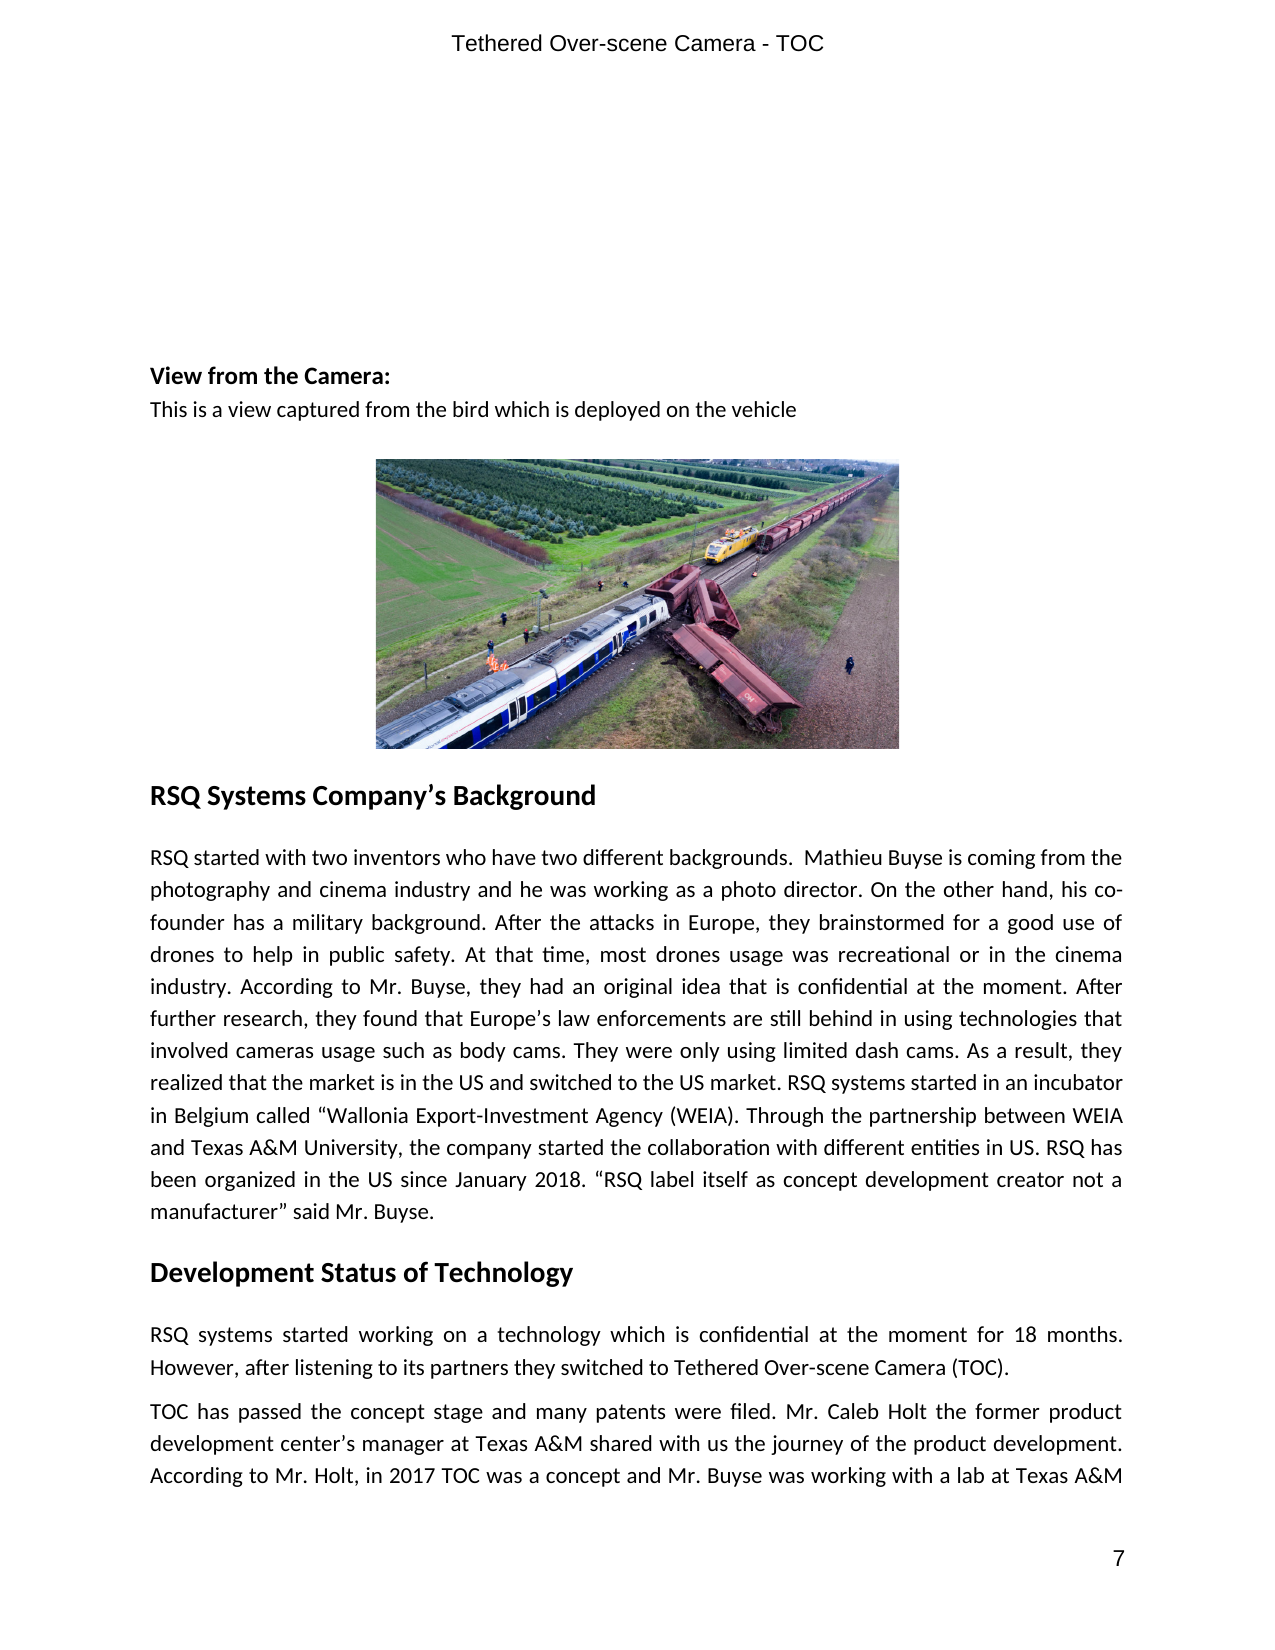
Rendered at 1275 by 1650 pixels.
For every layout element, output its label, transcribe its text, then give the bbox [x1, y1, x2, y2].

text RSQ systems started working on a technology which is confidential at the moment for 18 months. However, after listening to its partners they switched to Tethered Over-scene Camera (TOC). [150, 1320, 1125, 1381]
subtitle RSQ Systems Company’s Background [150, 777, 1125, 813]
text RSQ started with two inventors who have two different backgrounds. Mathieu Buyse is coming from the photography and cinema industry and he was working as a photo director. On the other hand, his co-founder has a military background. After the attacks in Europe, they brainstormed for a good use of drones to help in public safety. At that time, most drones usage was recreational or in the cinema industry. According to Mr. Buyse, they had an original idea that is confidential at the moment. After further research, they found that Europe’s law enforcements are still behind in using technologies that involved cameras usage such as body cams. They were only using limited dash cams. As a result, they realized that the market is in the US and switched to the US market. RSQ systems started in an incubator in Belgium called “Wallonia Export-Investment Agency (WEIA). Through the partnership between WEIA and Texas A&M University, the company started the collaboration with different entities in US. RSQ has been organized in the US since January 2018. “RSQ label itself as concept development creator not a manufacturer” said Mr. Buyse. [150, 843, 1125, 1225]
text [150, 1397, 1125, 1490]
text View from the Camera: [150, 360, 1125, 391]
picture [375, 459, 900, 749]
subtitle Development Status of Technology [150, 1254, 1125, 1290]
text This is a view captured from the bird which is deployed on the vehicle [150, 395, 1125, 423]
